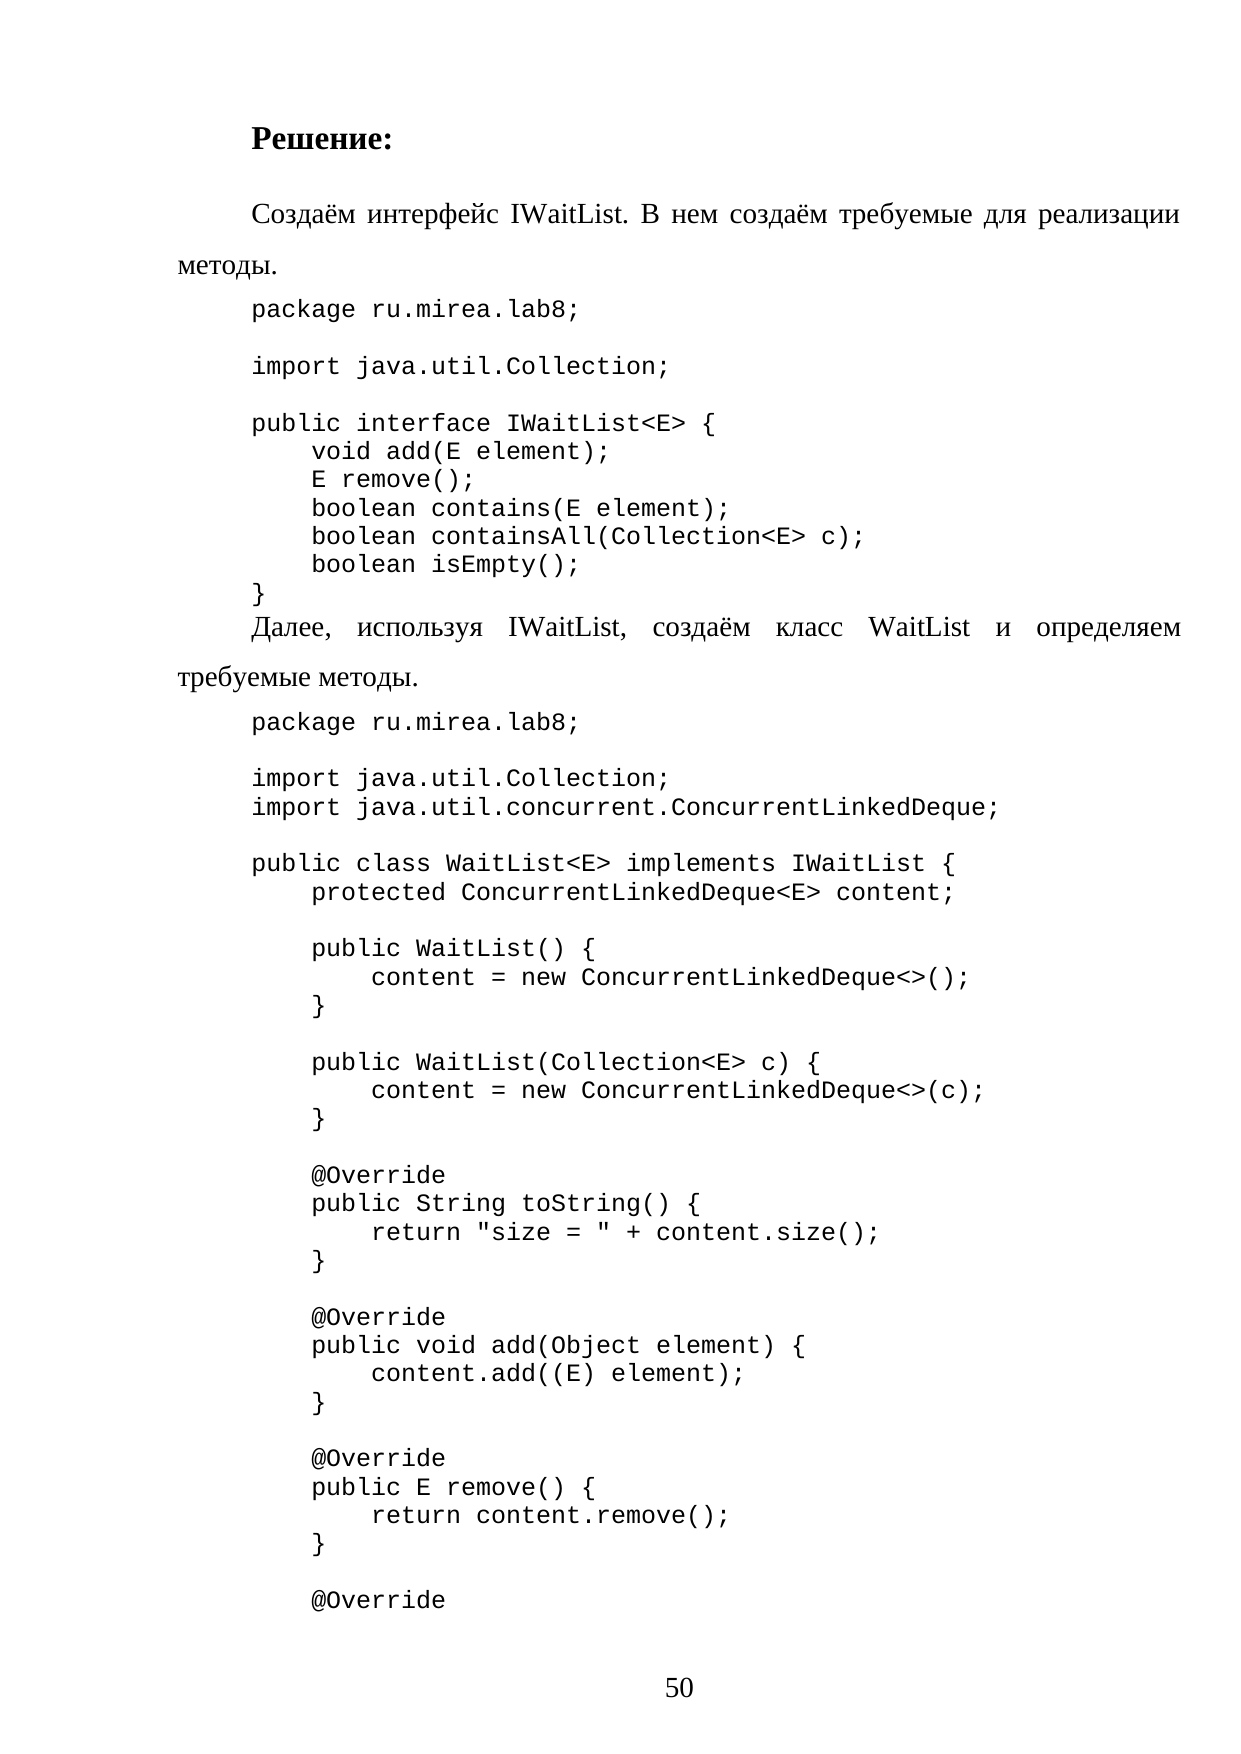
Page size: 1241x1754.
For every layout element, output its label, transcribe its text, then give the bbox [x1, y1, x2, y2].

text Создаём интерфейс IWaitList. В нем создаём требуемые для реализации методы. [177, 196, 1181, 280]
text import java.util.Collection; [177, 354, 1181, 382]
text E remove(); [177, 467, 1181, 495]
text return "size = " + content.size(); [177, 1219, 1181, 1248]
text } [177, 1531, 1181, 1559]
text public void add(Object element) { [177, 1333, 1181, 1361]
text public WaitList(Collection<E> c) { [177, 1049, 1181, 1078]
text @Override [177, 1163, 1181, 1191]
text public interface IWaitList<E> { [177, 410, 1181, 439]
text return content.remove(); [177, 1503, 1181, 1531]
text content = new ConcurrentLinkedDeque<>(); [177, 964, 1181, 993]
text Решение: [251, 118, 1181, 156]
text public E remove() { [177, 1474, 1181, 1503]
text Далее, используя IWaitList, создаём класс WaitList и определяем требуемые методы. [177, 609, 1181, 693]
text public WaitList() { [177, 936, 1181, 964]
text boolean contains(E element); [177, 495, 1181, 524]
text } [177, 1248, 1181, 1276]
text content.add((E) element); [177, 1361, 1181, 1389]
text } [177, 1389, 1181, 1418]
text package ru.mirea.lab8; [177, 297, 1181, 325]
text } [177, 1106, 1181, 1134]
text public String toString() { [177, 1191, 1181, 1219]
text boolean containsAll(Collection<E> c); [177, 524, 1181, 552]
text } [177, 993, 1181, 1021]
text @Override [177, 1304, 1181, 1333]
text import java.util.concurrent.ConcurrentLinkedDeque; [177, 794, 1181, 823]
text content = new ConcurrentLinkedDeque<>(c); [177, 1078, 1181, 1106]
text public class WaitList<E> implements IWaitList { [177, 851, 1181, 879]
text } [177, 580, 1181, 609]
text @Override [177, 1446, 1181, 1474]
text protected ConcurrentLinkedDeque<E> content; [177, 879, 1181, 908]
text import java.util.Collection; [177, 766, 1181, 794]
text void add(E element); [177, 439, 1181, 467]
text package ru.mirea.lab8; [177, 709, 1181, 738]
text boolean isEmpty(); [177, 552, 1181, 580]
text @Override [177, 1588, 1181, 1616]
